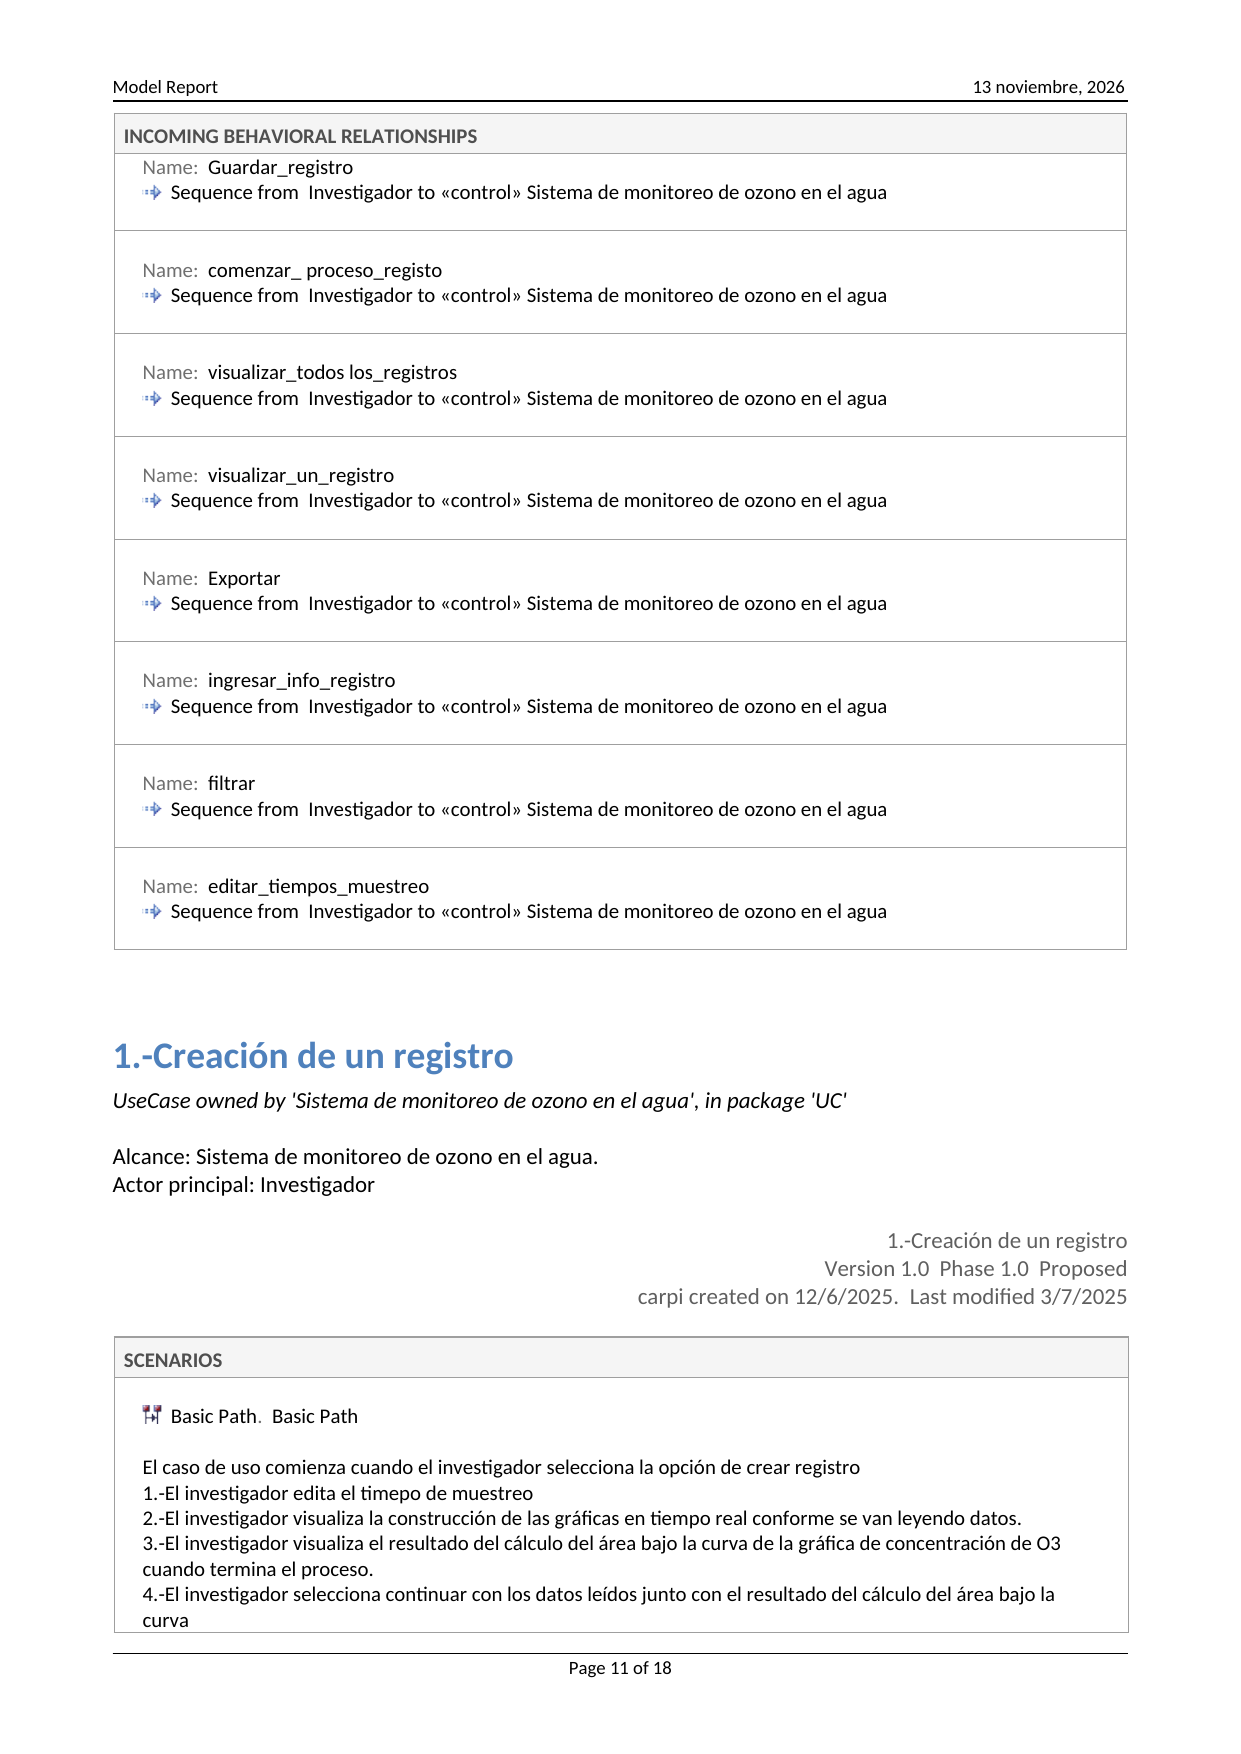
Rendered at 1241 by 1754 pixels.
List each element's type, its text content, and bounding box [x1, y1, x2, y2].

table_cell Name: editar_tiempos_muestreo Sequence from Investigador to «control» Sistema de monitoreo de ozono en el agua [115, 848, 1126, 949]
picture [142, 1405, 162, 1424]
subtitle 1.-Creación de un registro [112, 1032, 1128, 1078]
picture [142, 283, 162, 303]
table_cell Name: ingresar_info_registro Sequence from Investigador to «control» Sistema de monitoreo de ozono en el agua [115, 642, 1126, 744]
text UseCase owned by 'Sistema de monitoreo de ozono en el agua', in package 'UC' [112, 1086, 1128, 1114]
table_cell Name: Exportar Sequence from Investigador to «control» Sistema de monitoreo de ozono en el agua [115, 540, 1126, 641]
picture [142, 181, 162, 200]
table_cell Name: filtrar Sequence from Investigador to «control» Sistema de monitoreo de ozono en el agua [115, 745, 1126, 847]
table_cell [115, 154, 1126, 230]
picture [142, 489, 162, 508]
text Version 1.0 Phase 1.0 Proposed [112, 1254, 1128, 1282]
table_cell Name: comenzar_ proceso_registo Sequence from Investigador to «control» Sistema de monitoreo de ozono en el agua [115, 231, 1126, 333]
picture [142, 591, 162, 611]
table_cell Name: visualizar_un_registro Sequence from Investigador to «control» Sistema de monitoreo de ozono en el agua [115, 437, 1126, 538]
picture [142, 900, 162, 919]
table_header SCENARIOS [115, 1338, 1128, 1377]
text Alcance: Sistema de monitoreo de ozono en el agua. [112, 1142, 1128, 1170]
text Actor principal: Investigador [112, 1170, 1128, 1198]
text 1.-Creación de un registro [112, 1226, 1128, 1254]
text carpi created on 12/6/2025. Last modified 3/7/2025 [112, 1282, 1128, 1310]
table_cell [115, 1378, 1128, 1632]
table_header INCOMING BEHAVIORAL RELATIONSHIPS [115, 114, 1126, 153]
picture [142, 797, 162, 816]
picture [142, 386, 162, 406]
table_cell Name: visualizar_todos los_registros Sequence from Investigador to «control» Sistema de monitoreo de ozono en el agua [115, 334, 1126, 436]
picture [142, 694, 162, 714]
